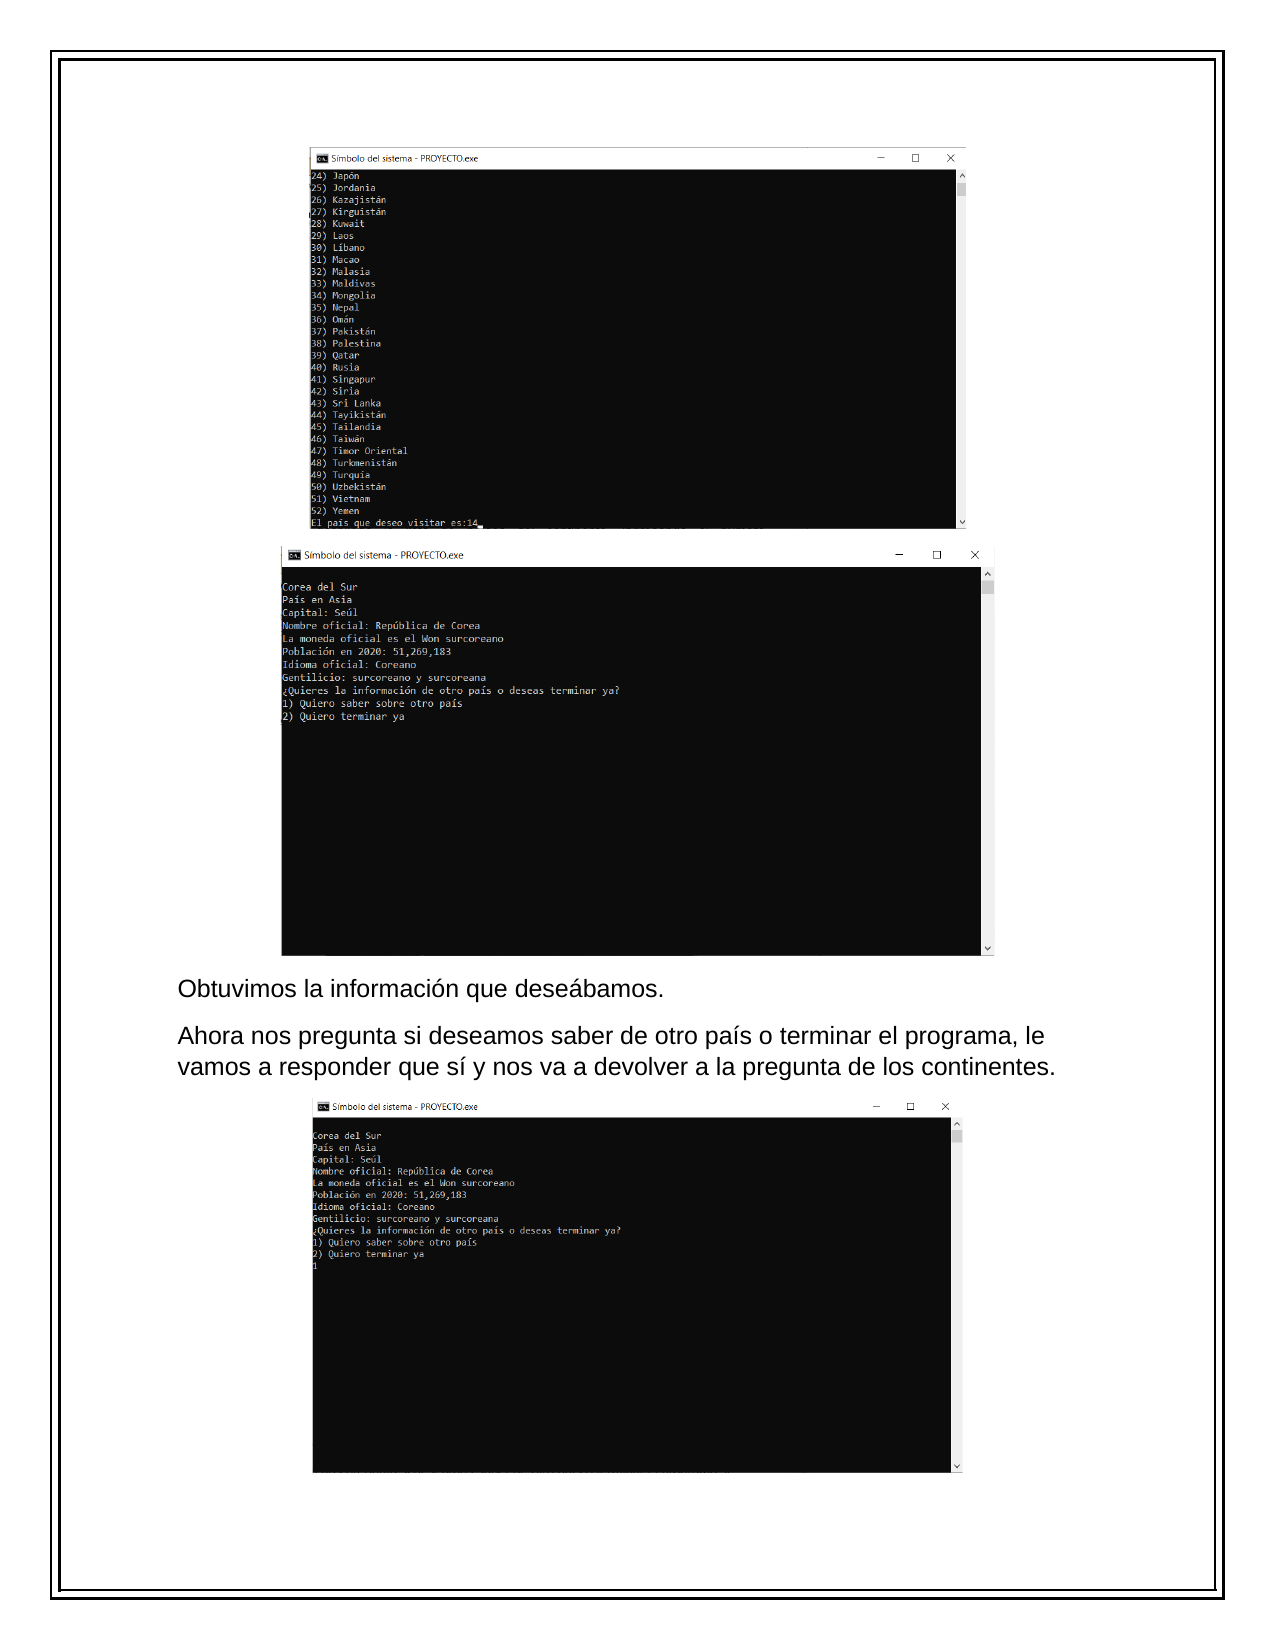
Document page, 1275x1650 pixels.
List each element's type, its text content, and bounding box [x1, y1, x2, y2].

picture [312, 1098, 963, 1473]
text Ahora nos pregunta si deseamos saber de otro país o terminar el programa, le vamos a responder que sí y nos va a devolver a la pregunta de los continentes. [177, 1021, 1098, 1080]
picture [309, 147, 966, 529]
text Obtuvimos la información que deseábamos. [177, 974, 1098, 1003]
picture [280, 546, 995, 956]
